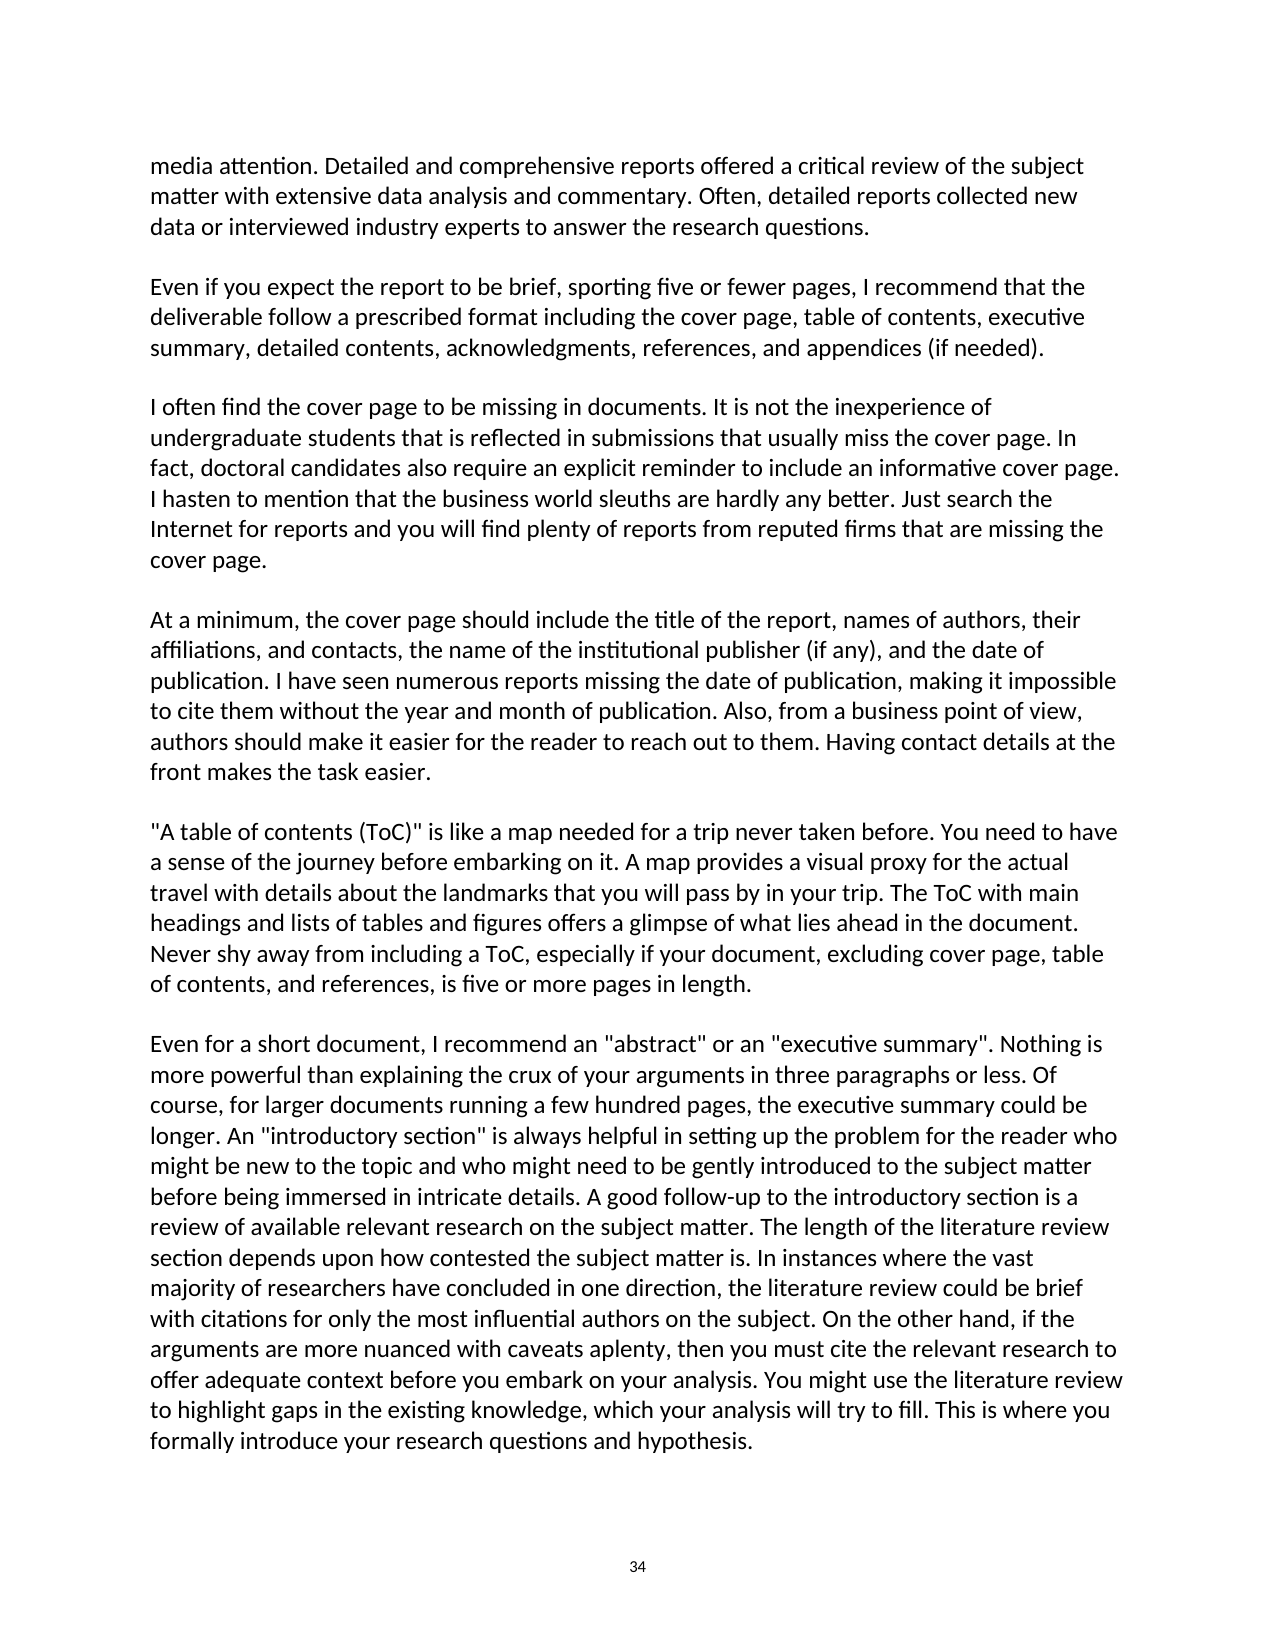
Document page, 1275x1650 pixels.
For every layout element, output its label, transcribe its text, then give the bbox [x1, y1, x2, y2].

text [150, 150, 1125, 272]
text Even if you expect the report to be brief, sporting five or fewer pages, I recommend that the deliverable follow a prescribed format including the cover page, table of contents, executive summary, detailed contents, acknowledgments, references, and appendices (if needed). [150, 301, 1125, 393]
text I often find the cover page to be missing in documents. It is not the inexperience of undergraduate students that is reflected in submissions that usually miss the cover page. In fact, doctoral candidates also require an explicit reminder to include an informative cover page. I hasten to mention that the business world sleuths are hardly any better. Just search the Internet for reports and you will find plenty of reports from reputed firms that are missing the cover page. [150, 422, 1125, 605]
text At a minimum, the cover page should include the title of the report, names of authors, their affiliations, and contacts, the name of the institutional publisher (if any), and the date of publication. I have seen numerous reports missing the date of publication, making it impossible to cite them without the year and month of publication. Also, from a business point of view, authors should make it easier for the reader to reach out to them. Having contact details at the front makes the task easier. [150, 634, 1125, 817]
text "A table of contents (ToC)" is like a map needed for a trip never taken before. You need to have a sense of the journey before embarking on it. A map provides a visual proxy for the actual travel with details about the landmarks that you will pass by in your trip. The ToC with main headings and lists of tables and figures offers a glimpse of what lies ahead in the document. Never shy away from including a ToC, especially if your document, excluding cover page, table of contents, and references, is five or more pages in length. [150, 847, 1125, 1030]
text Even for a short document, I recommend an "abstract" or an "executive summary". Nothing is more powerful than explaining the crux of your arguments in three paragraphs or less. Of course, for larger documents running a few hundred pages, the executive summary could be longer. An "introductory section" is always helpful in setting up the problem for the reader who might be new to the topic and who might need to be gently introduced to the subject matter before being immersed in intricate details. A good follow-up to the introductory section is a review of available relevant research on the subject matter. The length of the literature review section depends upon how contested the subject matter is. In instances where the vast majority of researchers have concluded in one direction, the literature review could be brief with citations for only the most influential authors on the subject. On the other hand, if the arguments are more nuanced with caveats aplenty, then you must cite the relevant research to offer adequate context before you embark on your analysis. You might use the literature review to highlight gaps in the existing knowledge, which your analysis will try to fill. This is where you formally introduce your research questions and hypothesis. [150, 1059, 1125, 1486]
